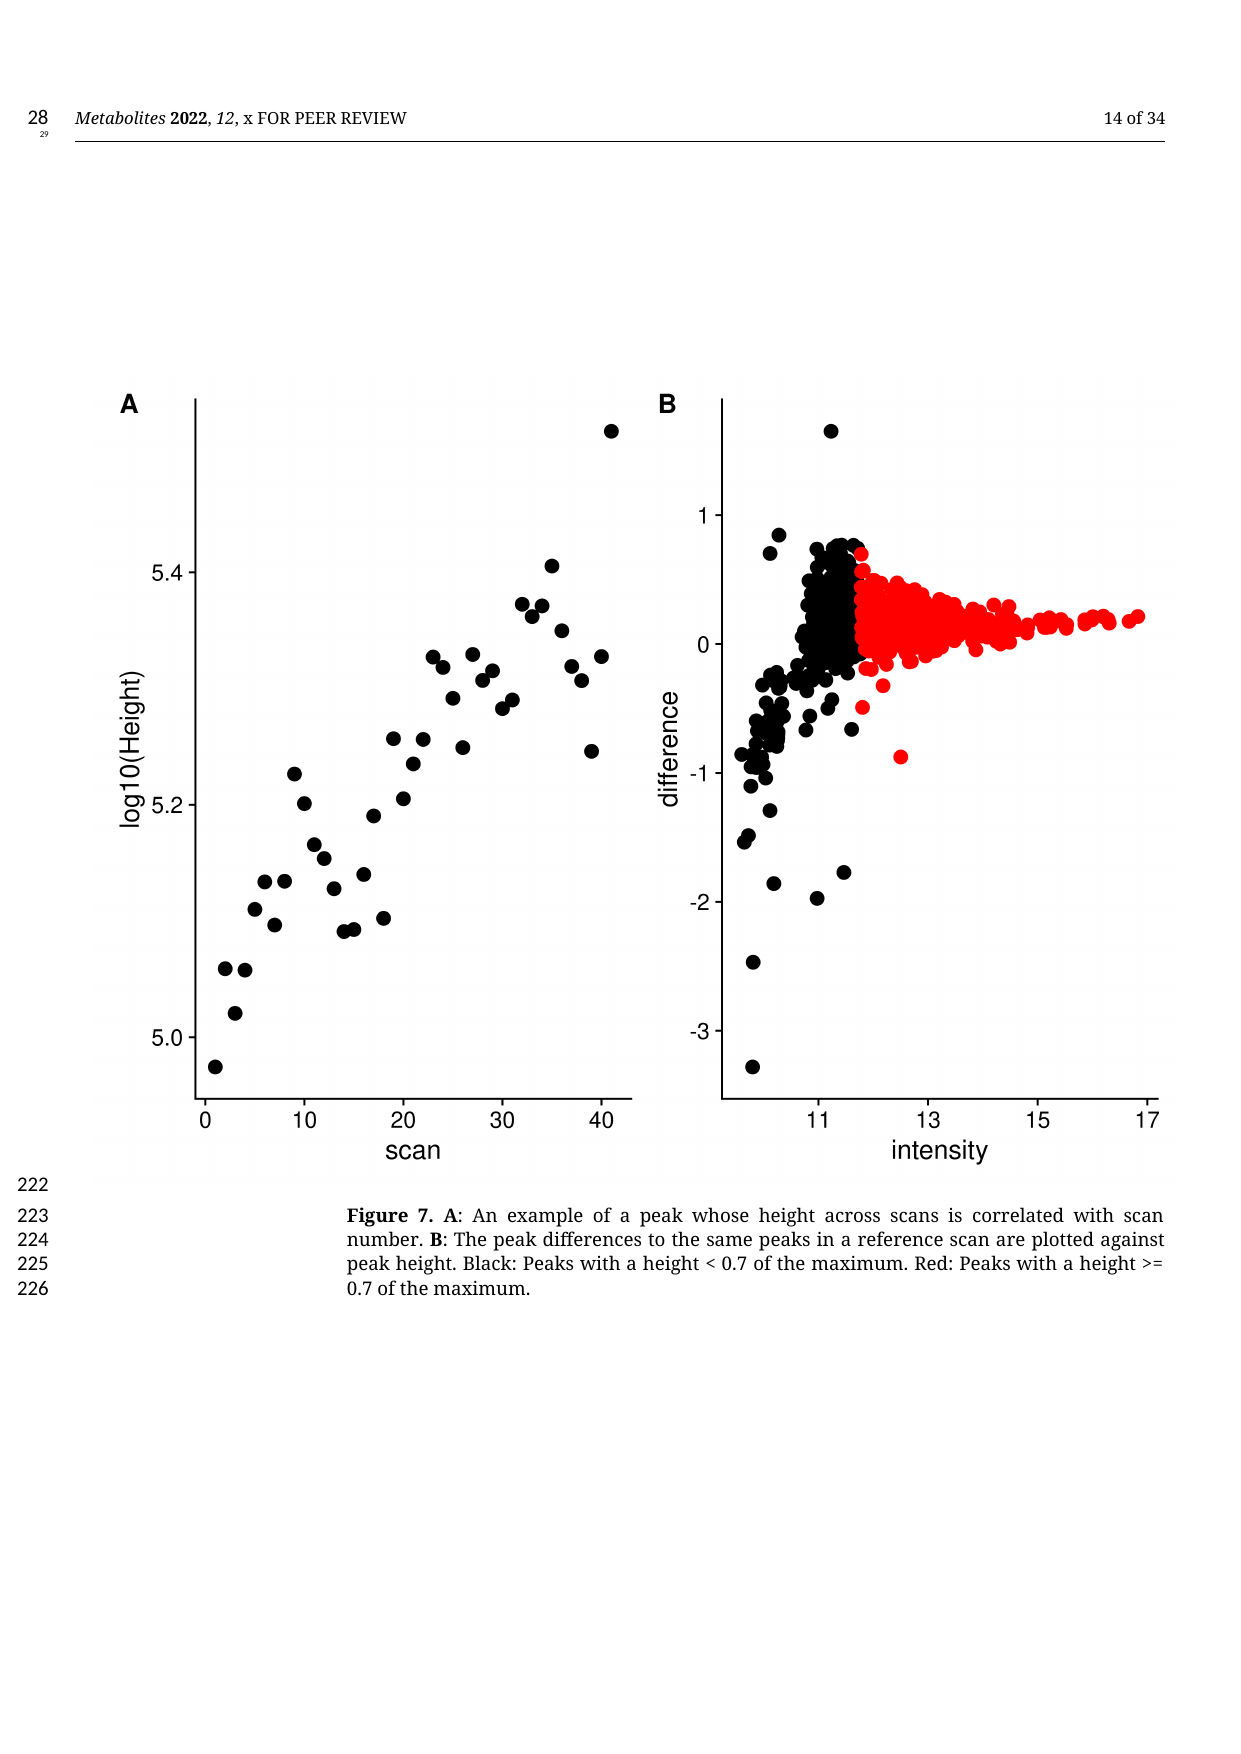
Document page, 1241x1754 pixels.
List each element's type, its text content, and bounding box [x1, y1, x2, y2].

picture [93, 373, 1184, 1191]
text Figure 7. A: An example of a peak whose height across scans is correlated with scan number. B: The peak differences to the same peaks in a reference scan are plotted against peak height. Black: Peaks with a height < 0.7 of the maximum. Red: Peaks with a height >= 0.7 of the maximum. [347, 1203, 1165, 1300]
